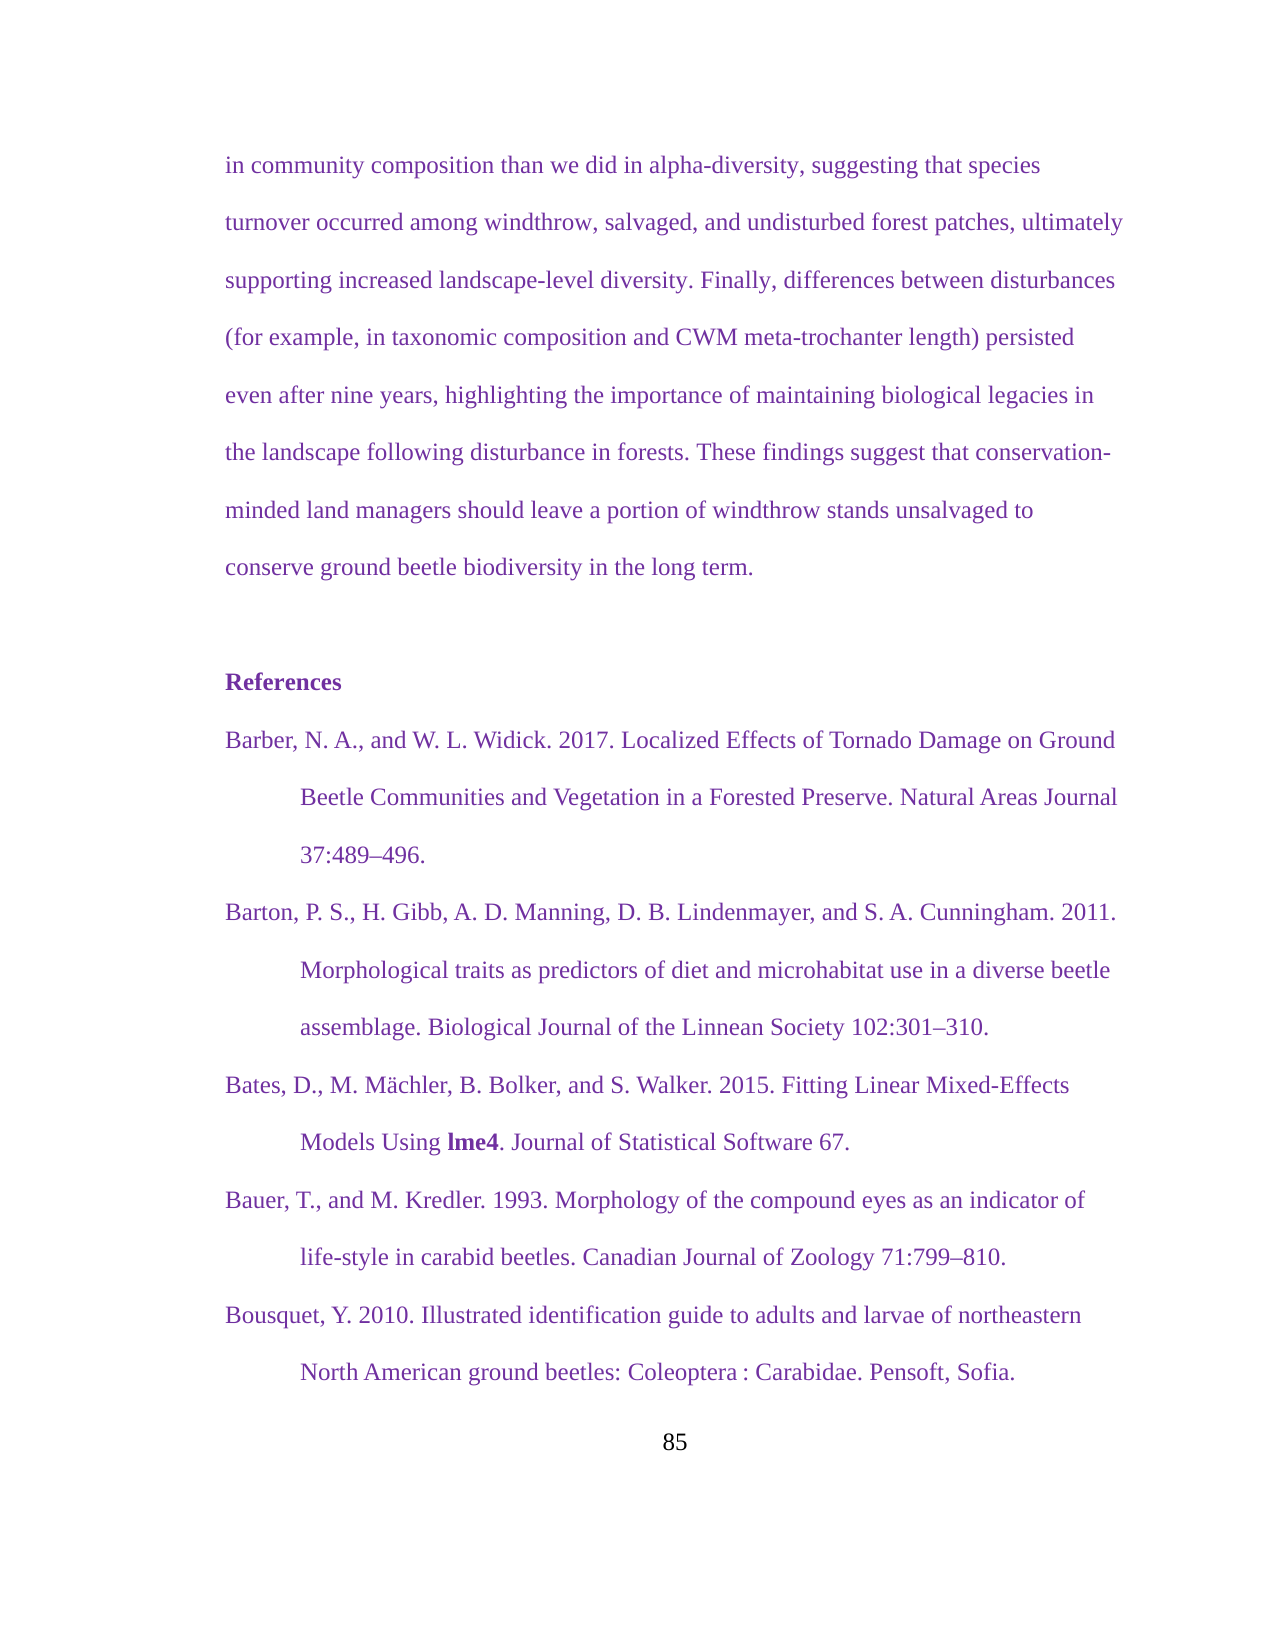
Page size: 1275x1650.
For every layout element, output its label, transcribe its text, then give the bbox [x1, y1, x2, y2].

text Bousquet, Y. 2010. Illustrated identification guide to adults and larvae of northeastern North American ground beetles: Coleoptera : Carabidae. Pensoft, Sofia. [225, 1300, 1125, 1386]
text Bauer, T., and M. Kredler. 1993. Morphology of the compound eyes as an indicator of life-style in carabid beetles. Canadian Journal of Zoology 71:799–810. [225, 1185, 1125, 1271]
text Barber, N. A., and W. L. Widick. 2017. Localized Effects of Tornado Damage on Ground Beetle Communities and Vegetation in a Forested Preserve. Natural Areas Journal 37:489–496. [225, 725, 1125, 869]
text References [225, 667, 1125, 696]
text Barton, P. S., H. Gibb, A. D. Manning, D. B. Lindenmayer, and S. A. Cunningham. 2011. Morphological traits as predictors of diet and microhabitat use in a diverse beetle assemblage. Biological Journal of the Linnean Society 102:301–310. [225, 897, 1125, 1041]
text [225, 150, 1125, 581]
text Bates, D., M. Mächler, B. Bolker, and S. Walker. 2015. Fitting Linear Mixed-Effects Models Using lme4. Journal of Statistical Software 67. [225, 1070, 1125, 1156]
